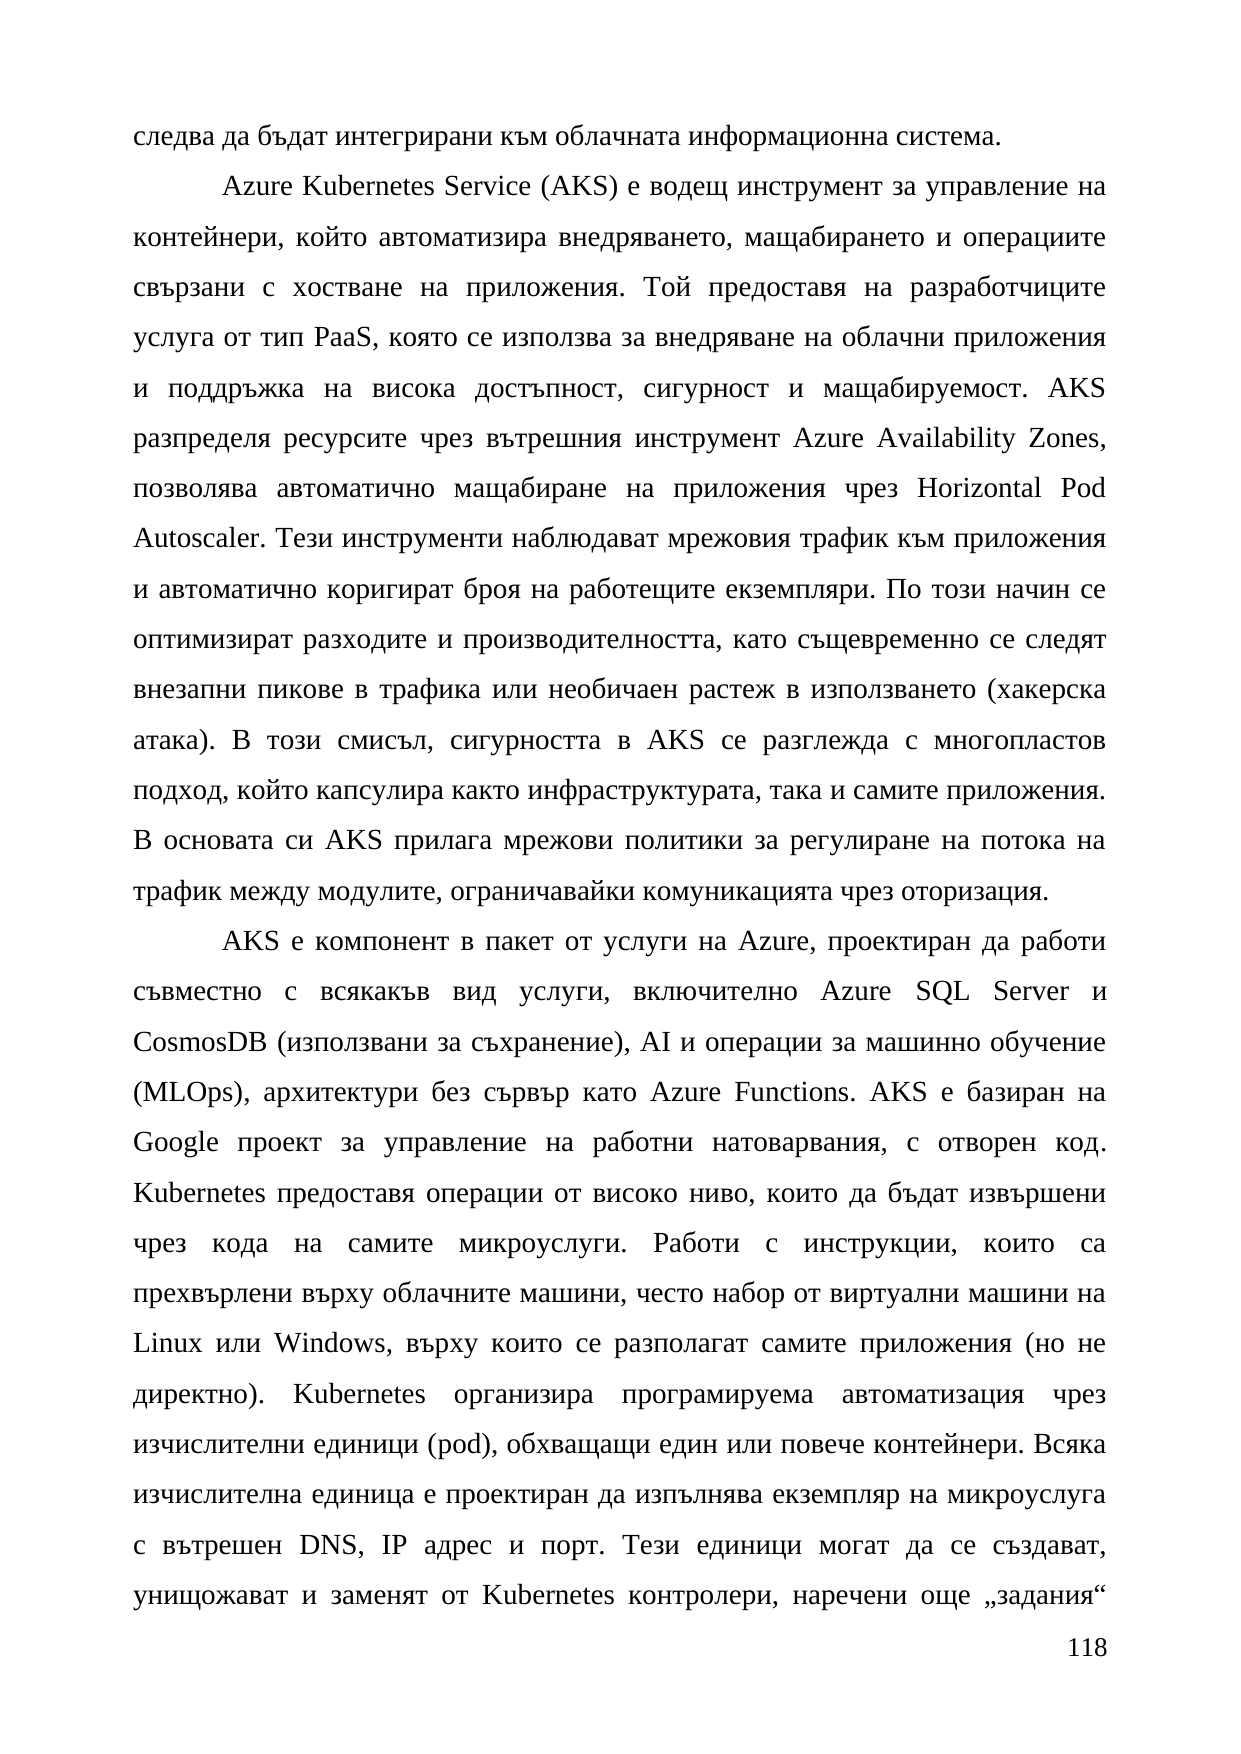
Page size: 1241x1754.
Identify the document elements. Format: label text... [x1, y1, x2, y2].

text Azure Kubernetes Service (AKS) е водещ инструмент за управление на контейнери, който автоматизира внедряването, мащабирането и операциите свързани с хостване на приложения. Той предоставя на разработчиците услуга от тип PaaS, която се използва за внедряване на облачни приложения и поддръжка на висока достъпност, сигурност и мащабируемост. AKS разпределя ресурсите чрез вътрешния инструмент Azure Availability Zones, позволява автоматично мащабиране на приложения чрез Horizontal Pod Autoscaler. Тези инструменти наблюдават мрежовия трафик към приложения и автоматично коригират броя на работещите екземпляри. По този начин се оптимизират разходите и производителността, като същевременно се следят внезапни пикове в трафика или необичаен растеж в използването (хакерска атака). В този смисъл, сигурността в AKS се разглежда с многопластов подход, който капсулира както инфраструктурата, така и самите приложения. В основата си AKS прилага мрежови политики за регулиране на потока на трафик между модулите, ограничавайки комуникацията чрез оторизация. [133, 168, 1107, 906]
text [133, 923, 1107, 1611]
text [133, 118, 1107, 152]
